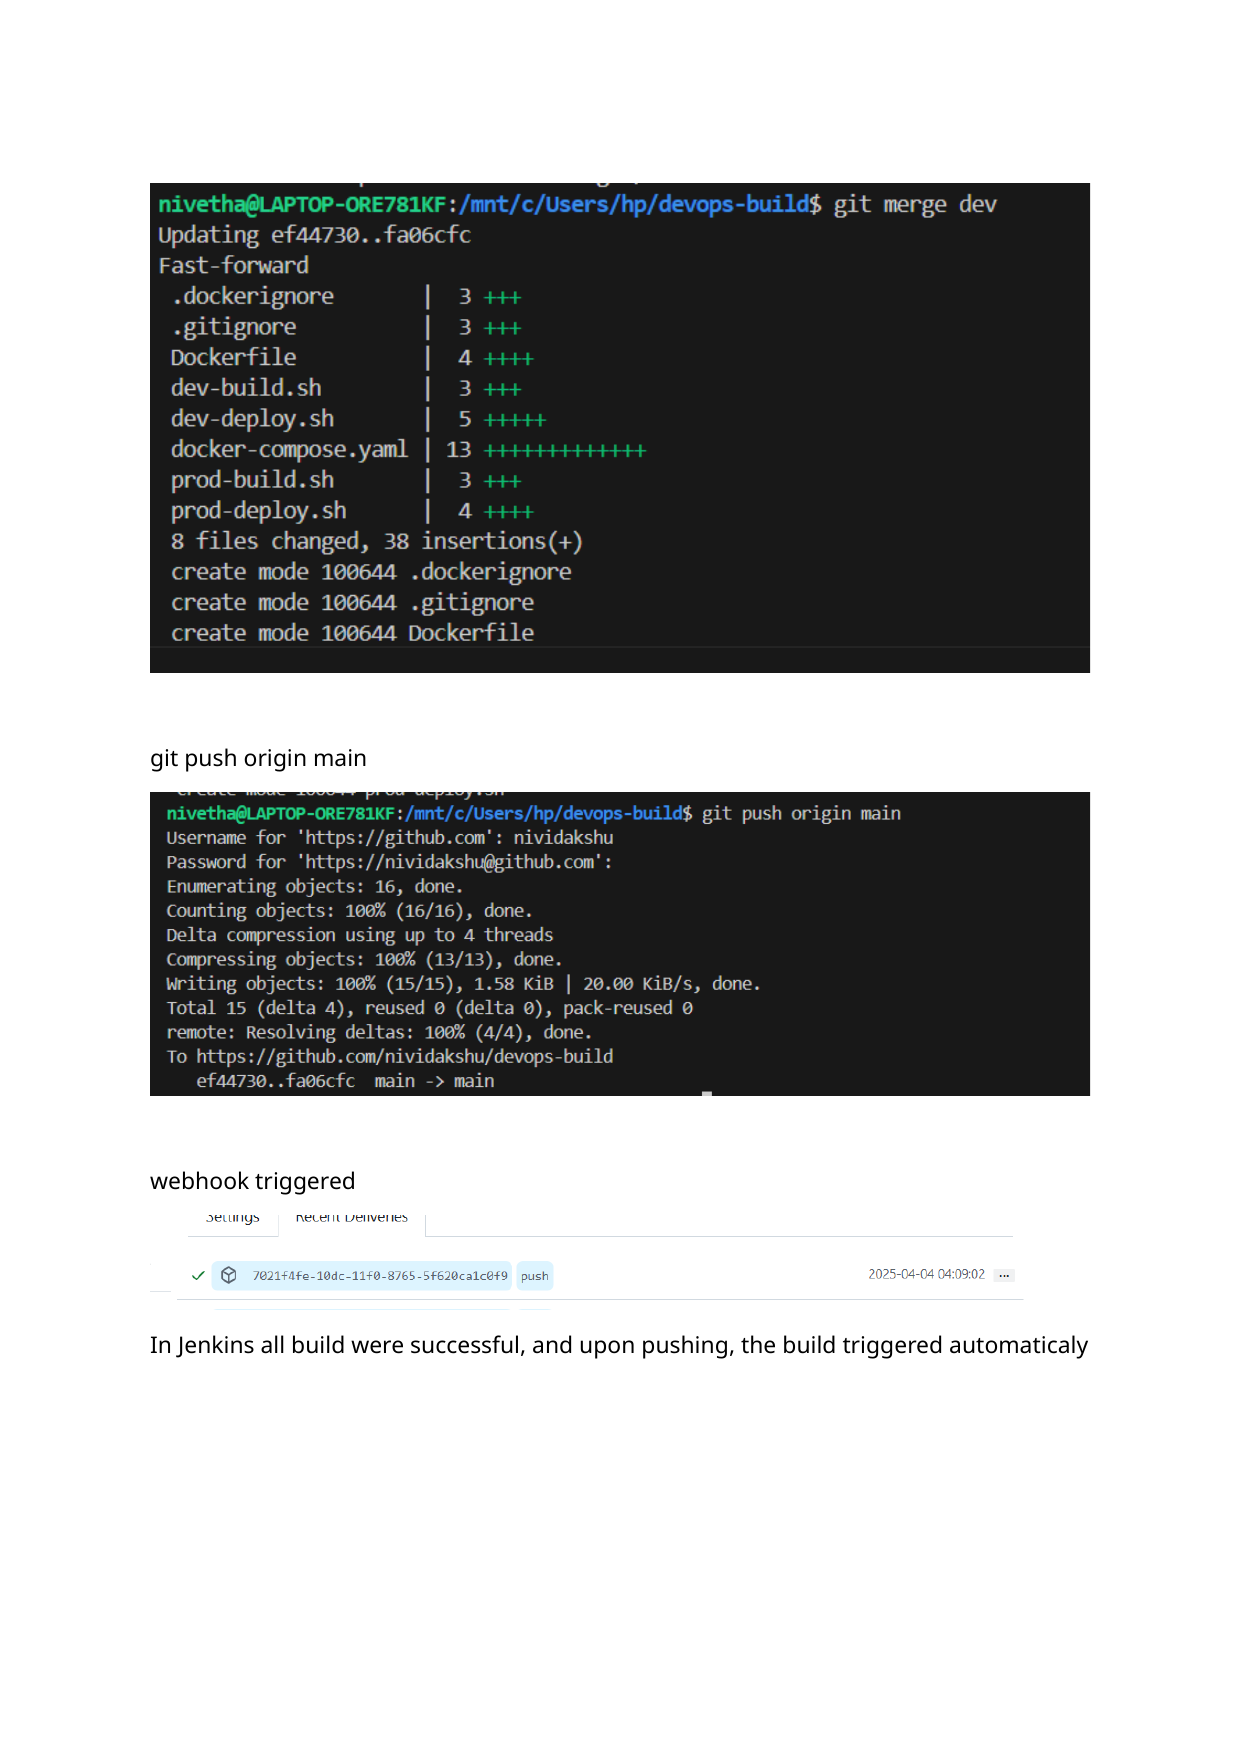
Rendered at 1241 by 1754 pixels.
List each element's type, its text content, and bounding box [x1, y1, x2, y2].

picture [150, 792, 1091, 1096]
picture [150, 183, 1091, 673]
text In Jenkins all build were successful, and upon pushing, the build triggered automaticaly [150, 1329, 1090, 1360]
text git push origin main [150, 742, 1090, 773]
text webhook triggered [150, 1165, 1090, 1196]
picture [150, 1215, 1091, 1310]
